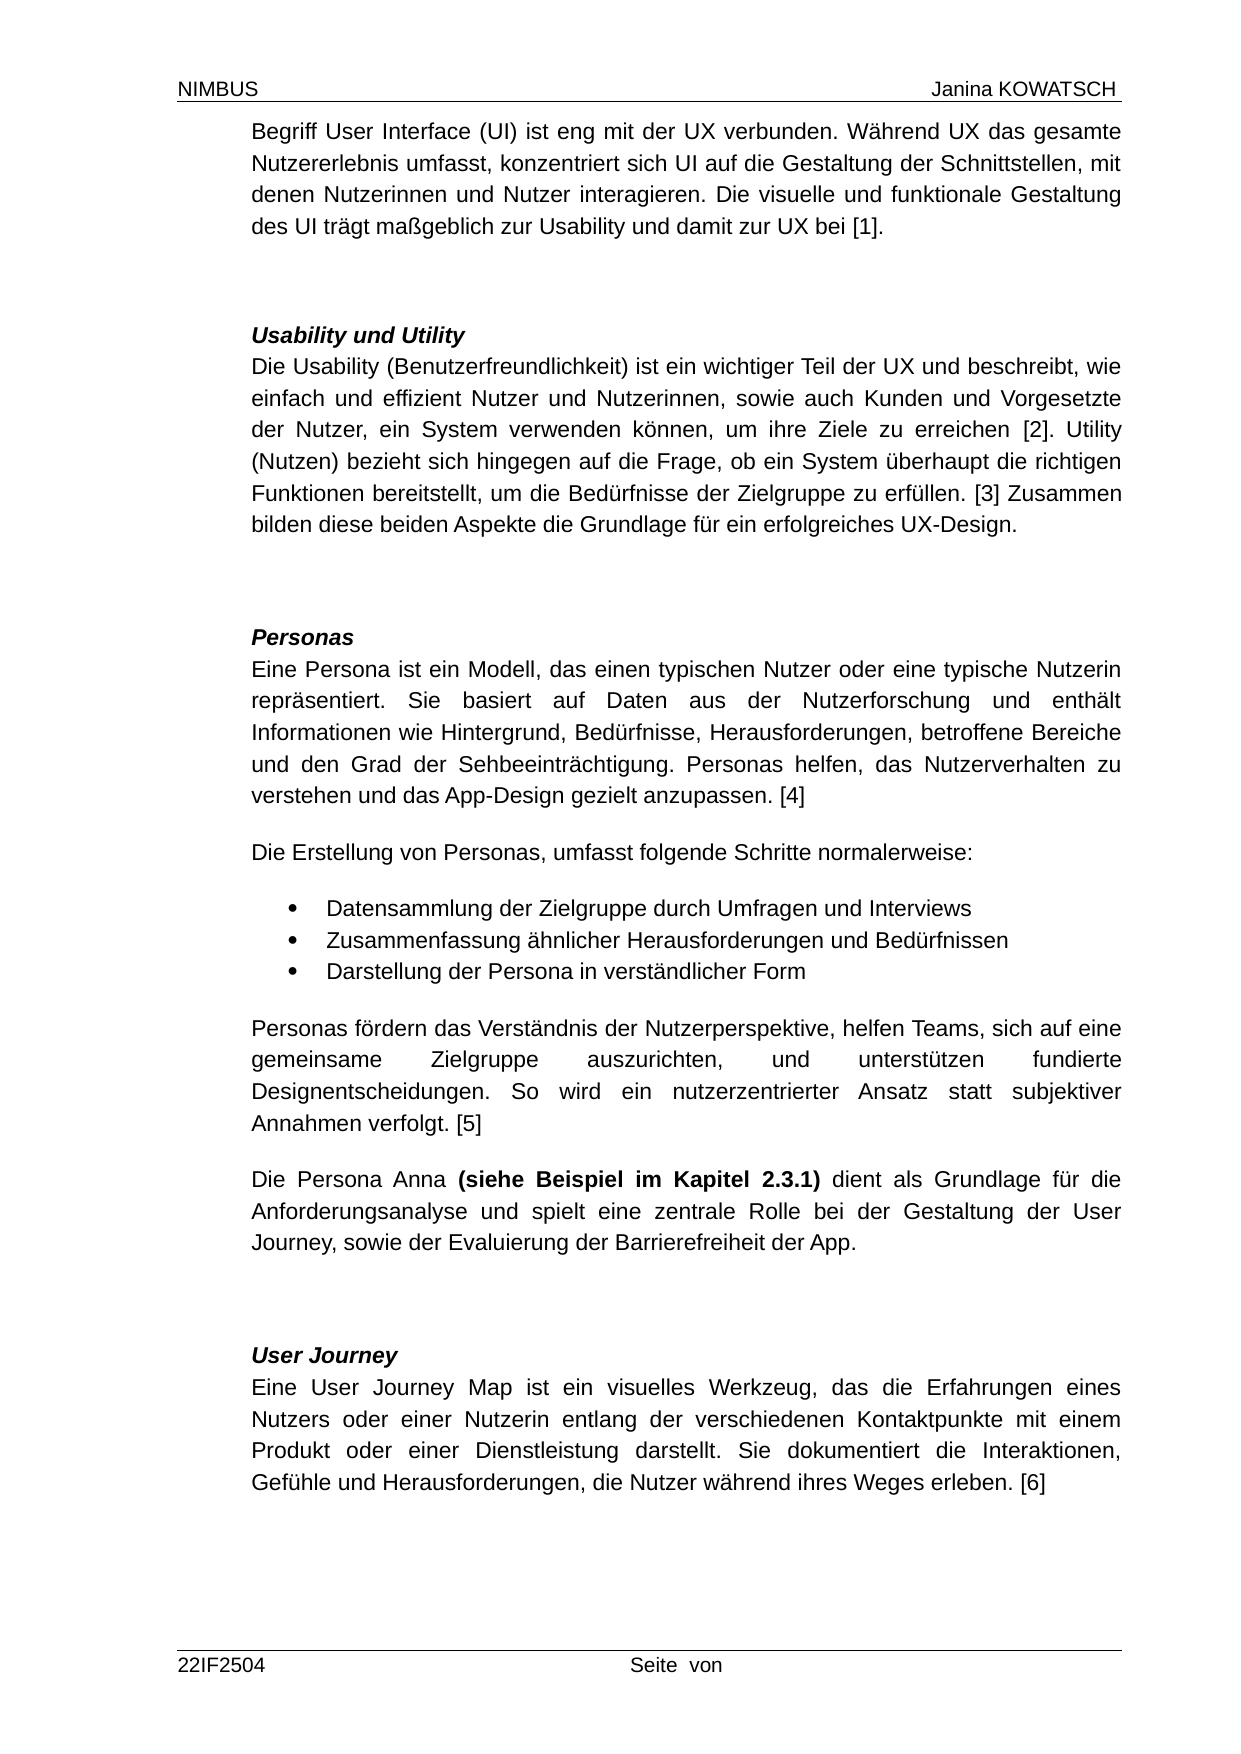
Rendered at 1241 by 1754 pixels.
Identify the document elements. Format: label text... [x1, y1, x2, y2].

list Zusammenfassung ähnlicher Herausforderungen und Bedürfnissen [288, 927, 1122, 953]
text Die Erstellung von Personas, umfasst folgende Schritte normalerweise: [251, 839, 1122, 865]
subtitle User Journey [177, 1342, 1122, 1369]
subtitle Usability und Utility [177, 322, 1122, 348]
text Die Usability (Benutzerfreundlichkeit) ist ein wichtiger Teil der UX und beschreibt, wie einfach und effizient Nutzer und Nutzerinnen, sowie auch Kunden und Vorgesetzte der Nutzer, ein System verwenden können, um ihre Ziele zu erreichen . Utility (Nutzen) bezieht sich hingegen auf die Frage, ob ein System überhaupt die richtigen Funktionen bereitstellt, um die Bedürfnisse der Zielgruppe zu erfüllen. Zusammen bilden diese beiden Aspekte die Grundlage für ein erfolgreiches UX-Design. [251, 353, 1122, 537]
text Eine Persona ist ein Modell, das einen typischen Nutzer oder eine typische Nutzerin repräsentiert. Sie basiert auf Daten aus der Nutzerforschung und enthält Informationen wie Hintergrund, Bedürfnisse, Herausforderungen, betroffene Bereiche und den Grad der Sehbeeinträchtigung. Personas helfen, das Nutzerverhalten zu verstehen und das App-Design gezielt anzupassen. [251, 656, 1122, 808]
text Begriff User Interface (UI) ist eng mit der UX verbunden. Während UX das gesamte Nutzererlebnis umfasst, konzentriert sich UI auf die Gestaltung der Schnittstellen, mit denen Nutzerinnen und Nutzer interagieren. Die visuelle und funktionale Gestaltung des UI trägt maßgeblich zur Usability und damit zur UX bei . [251, 118, 1122, 239]
text Eine User Journey Map ist ein visuelles Werkzeug, das die Erfahrungen eines Nutzers oder einer Nutzerin entlang der verschiedenen Kontaktpunkte mit einem Produkt oder einer Dienstleistung darstellt. Sie dokumentiert die Interaktionen, Gefühle und Herausforderungen, die Nutzer während ihres Weges erleben. [251, 1374, 1122, 1495]
list Darstellung der Persona in verständlicher Form [288, 958, 1122, 985]
list Datensammlung der Zielgruppe durch Umfragen und Interviews [288, 895, 1122, 922]
text Die Persona Anna (siehe Beispiel im Kapitel 2.3.1) dient als Grundlage für die Anforderungsanalyse und spielt eine zentrale Rolle bei der Gestaltung der User Journey, sowie der Evaluierung der Barrierefreiheit der App. [251, 1166, 1122, 1256]
text Personas fördern das Verständnis der Nutzerperspektive, helfen Teams, sich auf eine gemeinsame Zielgruppe auszurichten, und unterstützen fundierte Designentscheidungen. So wird ein nutzerzentrierter Ansatz statt subjektiver Annahmen verfolgt. [251, 1015, 1122, 1136]
subtitle Personas [177, 624, 1122, 651]
